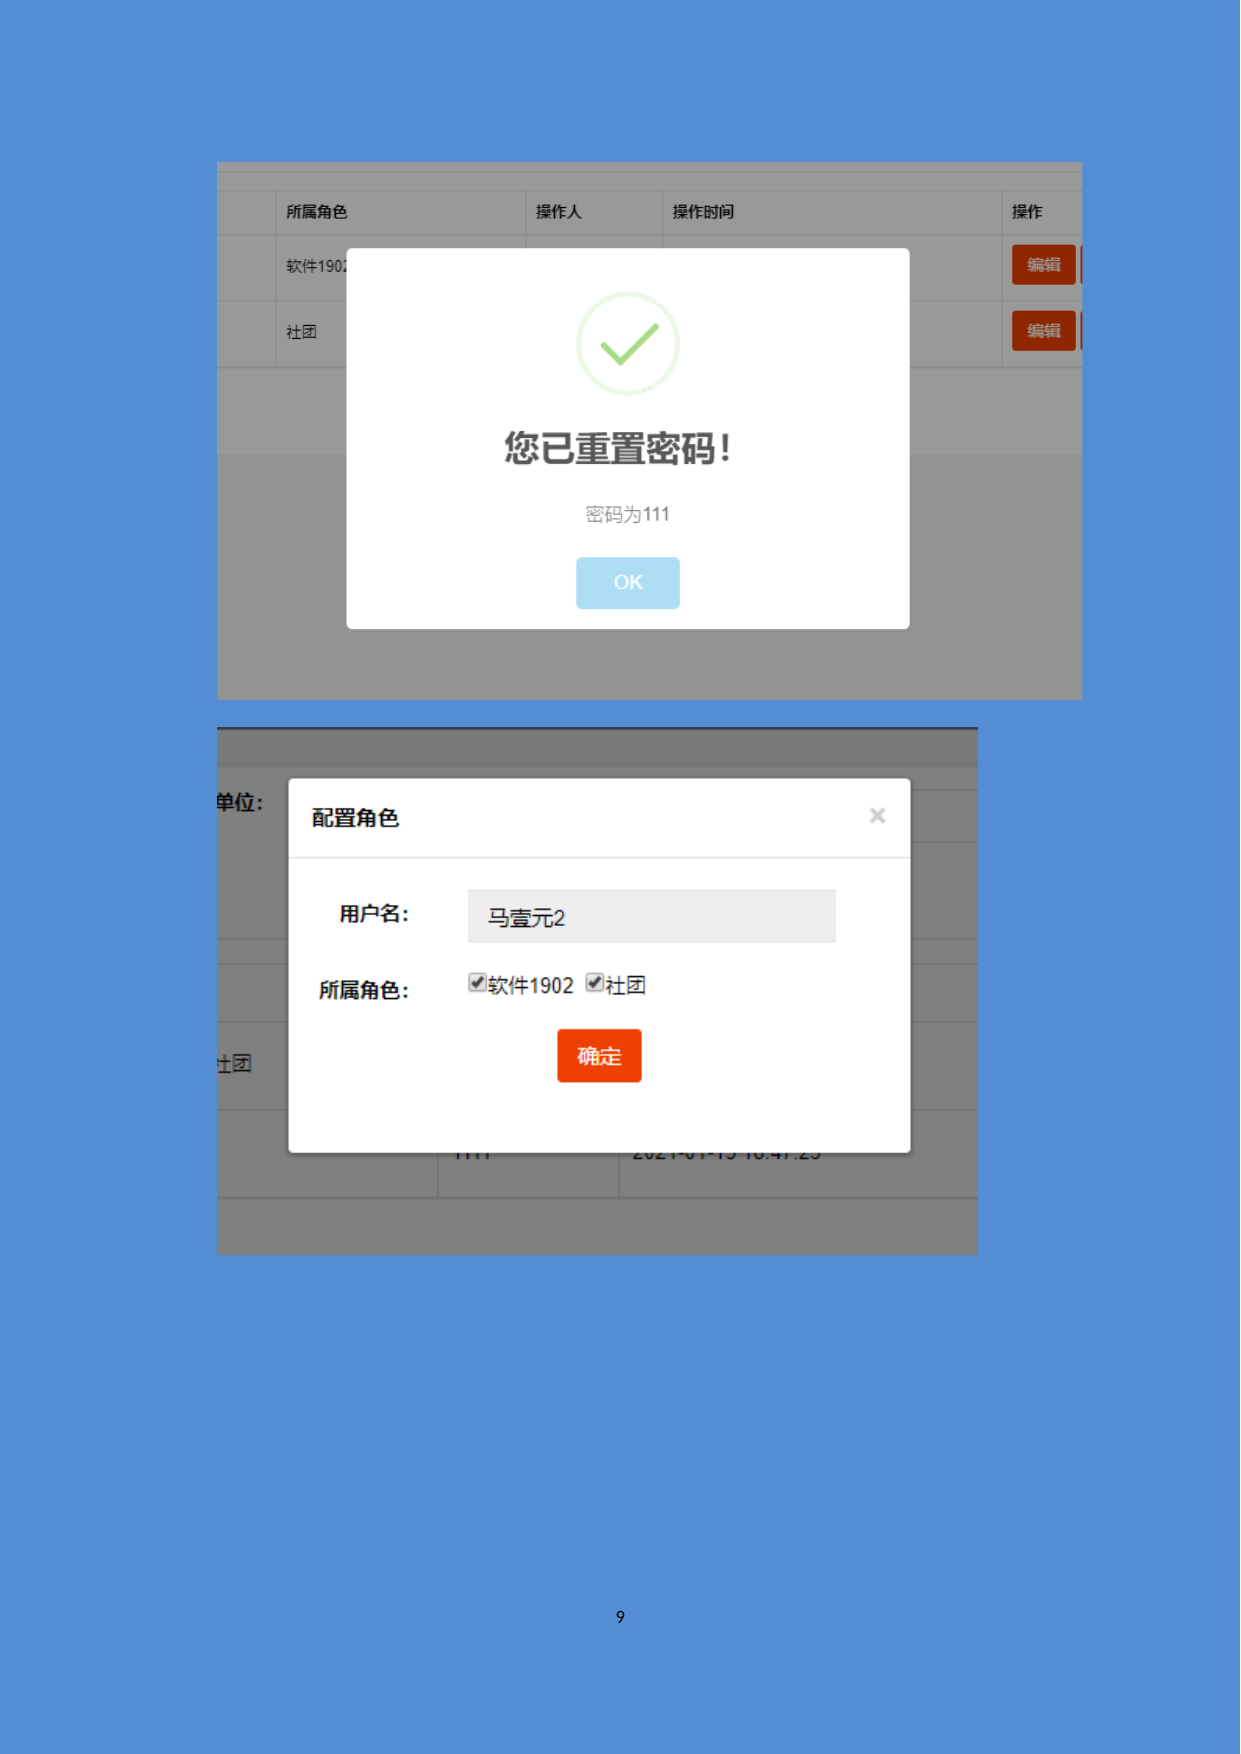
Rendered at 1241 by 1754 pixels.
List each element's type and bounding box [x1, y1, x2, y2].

picture [217, 727, 978, 1255]
picture [217, 162, 1083, 700]
